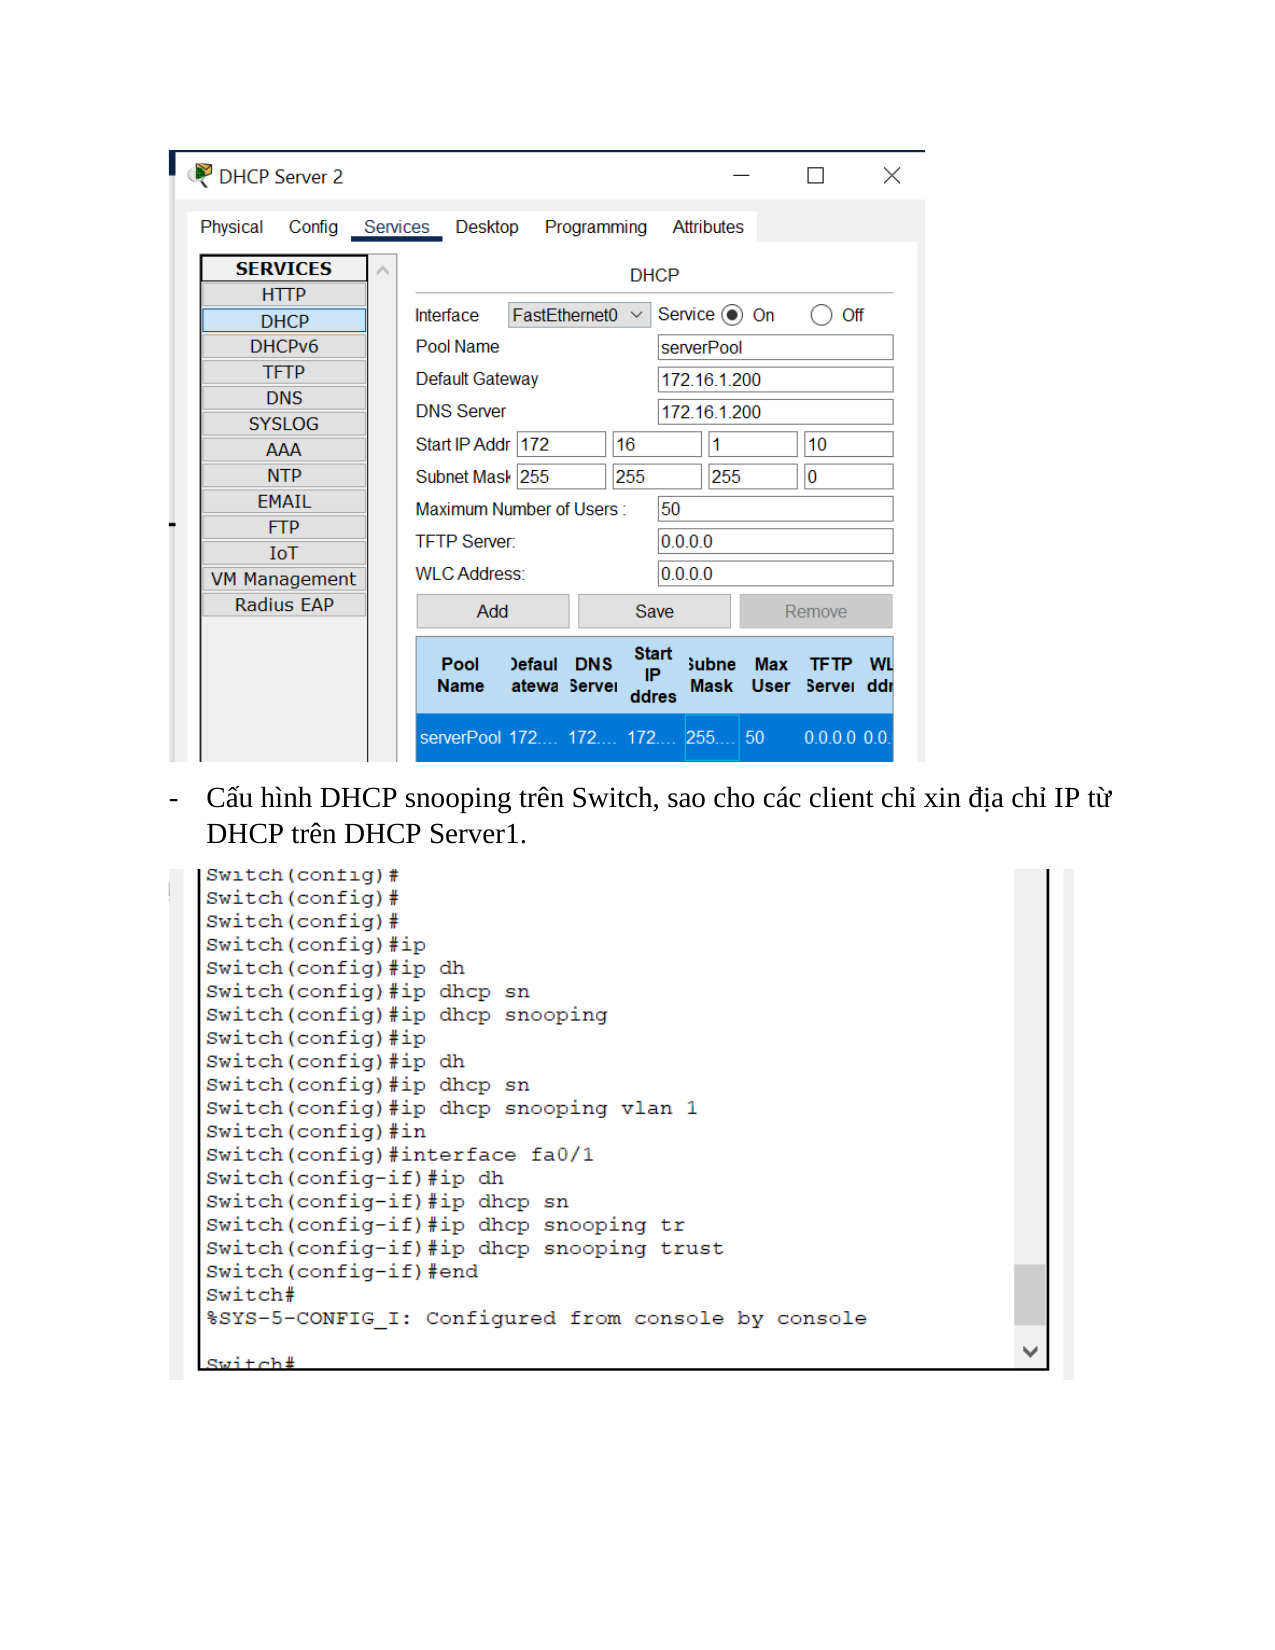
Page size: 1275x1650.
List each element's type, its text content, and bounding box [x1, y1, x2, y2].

picture [687, 717, 737, 759]
list Cấu hình DHCP snooping trên Switch, sao cho các client chỉ xin địa chỉ IP từ DHCP trên DHCP Server1. [169, 780, 1125, 850]
picture [168, 869, 1074, 1380]
picture [168, 150, 926, 762]
